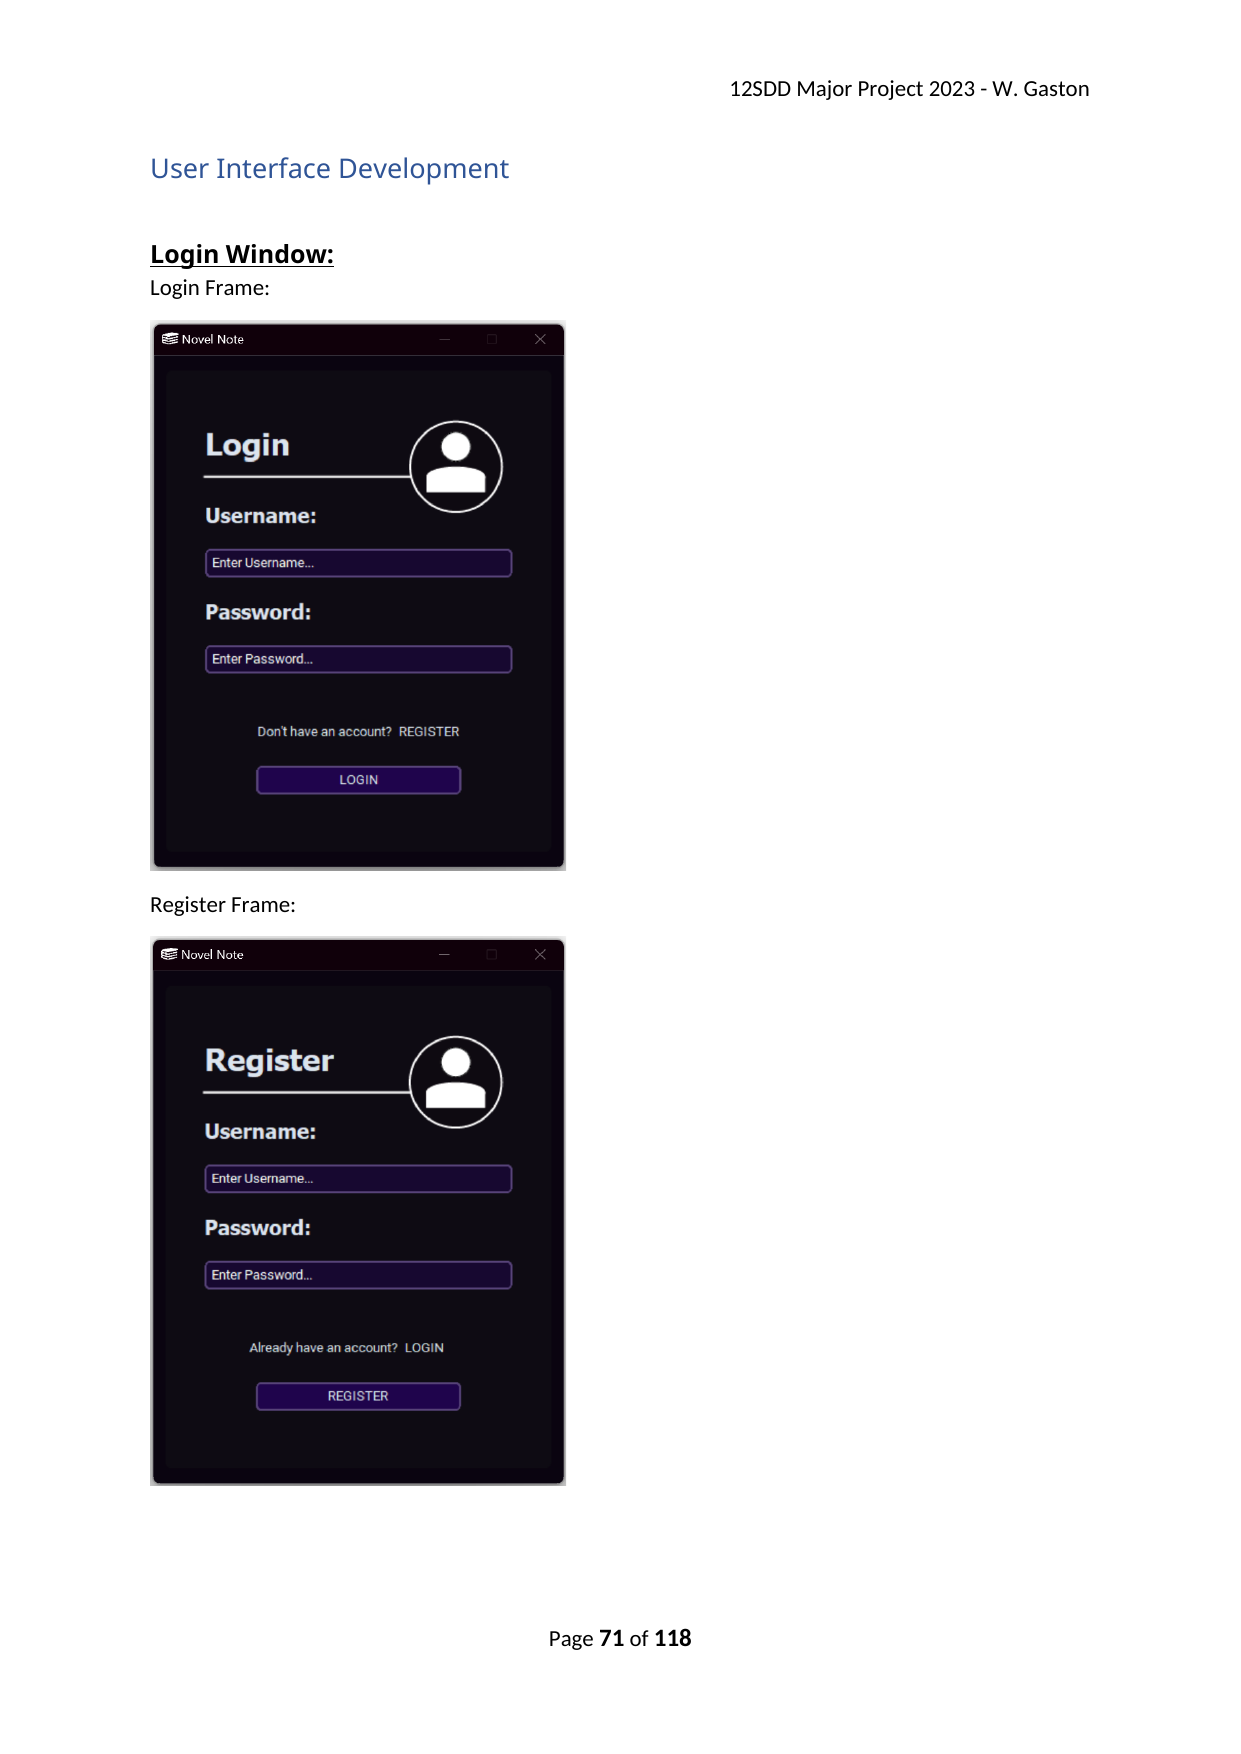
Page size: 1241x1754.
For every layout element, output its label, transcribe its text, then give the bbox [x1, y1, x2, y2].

subtitle Login Window: [150, 237, 1090, 271]
picture [150, 320, 567, 871]
picture [150, 936, 567, 1486]
subtitle User Interface Development [150, 150, 1090, 187]
text Register Frame: [150, 890, 1090, 918]
text Login Frame: [150, 273, 1090, 301]
